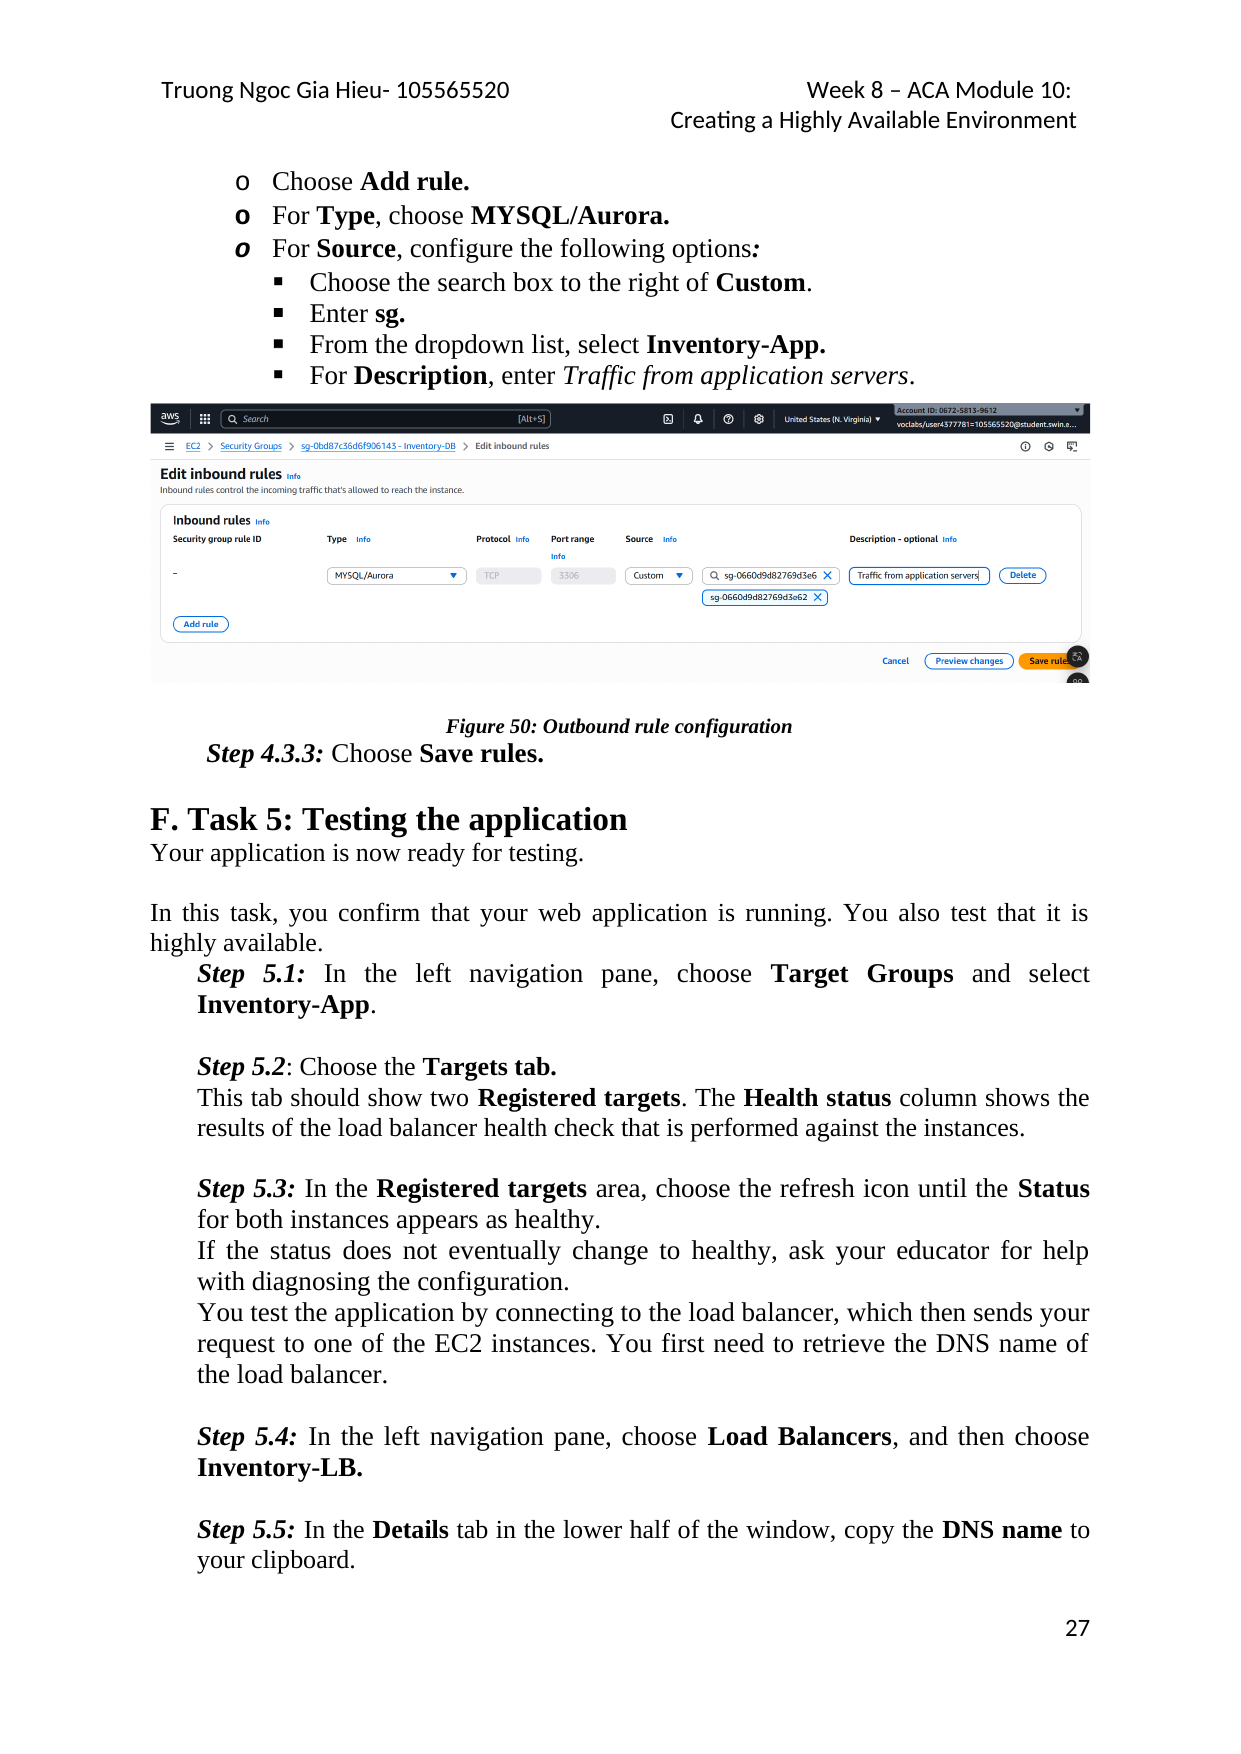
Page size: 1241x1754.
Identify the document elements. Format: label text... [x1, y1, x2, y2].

list Enter sg. [272, 297, 1090, 328]
text F. Task 5: Testing the application [150, 799, 1090, 837]
list Choose Add rule. [234, 165, 1090, 199]
text Step 5.1: In the left navigation pane, choose Target Groups and select Inventory-App. [197, 957, 1090, 1019]
text Step 5.2: Choose the Targets tab. [197, 1051, 1090, 1082]
list For Description, enter Traffic from application servers. [272, 359, 1090, 391]
list For Source, configure the following options: [234, 232, 1090, 266]
text Step 5.4: In the left navigation pane, choose Load Balancers, and then choose Inventory-LB. [197, 1420, 1090, 1482]
text Figure 50: Outbound rule configuration [150, 713, 1090, 738]
list Choose the search box to the right of Custom. [272, 266, 1090, 297]
text You test the application by connecting to the load balancer, which then sends your request to one of the EC2 instances. You first need to retrieve the DNS name of the load balancer. [197, 1296, 1090, 1390]
text This tab should show two Registered targets. The Health status column shows the results of the load balancer health check that is performed against the instances. [197, 1082, 1090, 1142]
text Step 5.3: In the Registered targets area, choose the refresh icon until the Status for both instances appears as healthy. [197, 1172, 1090, 1234]
text Step 5.5: In the Details tab in the lower half of the window, copy the DNS name to your clipboard. [197, 1513, 1090, 1574]
text If the status does not eventually change to healthy, ask your educator for help with diagnosing the configuration. [197, 1234, 1090, 1296]
text In this task, you confirm that your web application is running. You also test that it is highly available. [150, 897, 1090, 957]
text Step 4.3.3: Choose Save rules. [206, 738, 1090, 769]
list From the dropdown list, select Inventory-App. [272, 328, 1090, 359]
list For Type, choose MYSQL/Aurora. [234, 199, 1090, 232]
text Your application is now ready for testing. [150, 837, 1090, 867]
picture [150, 403, 1091, 683]
